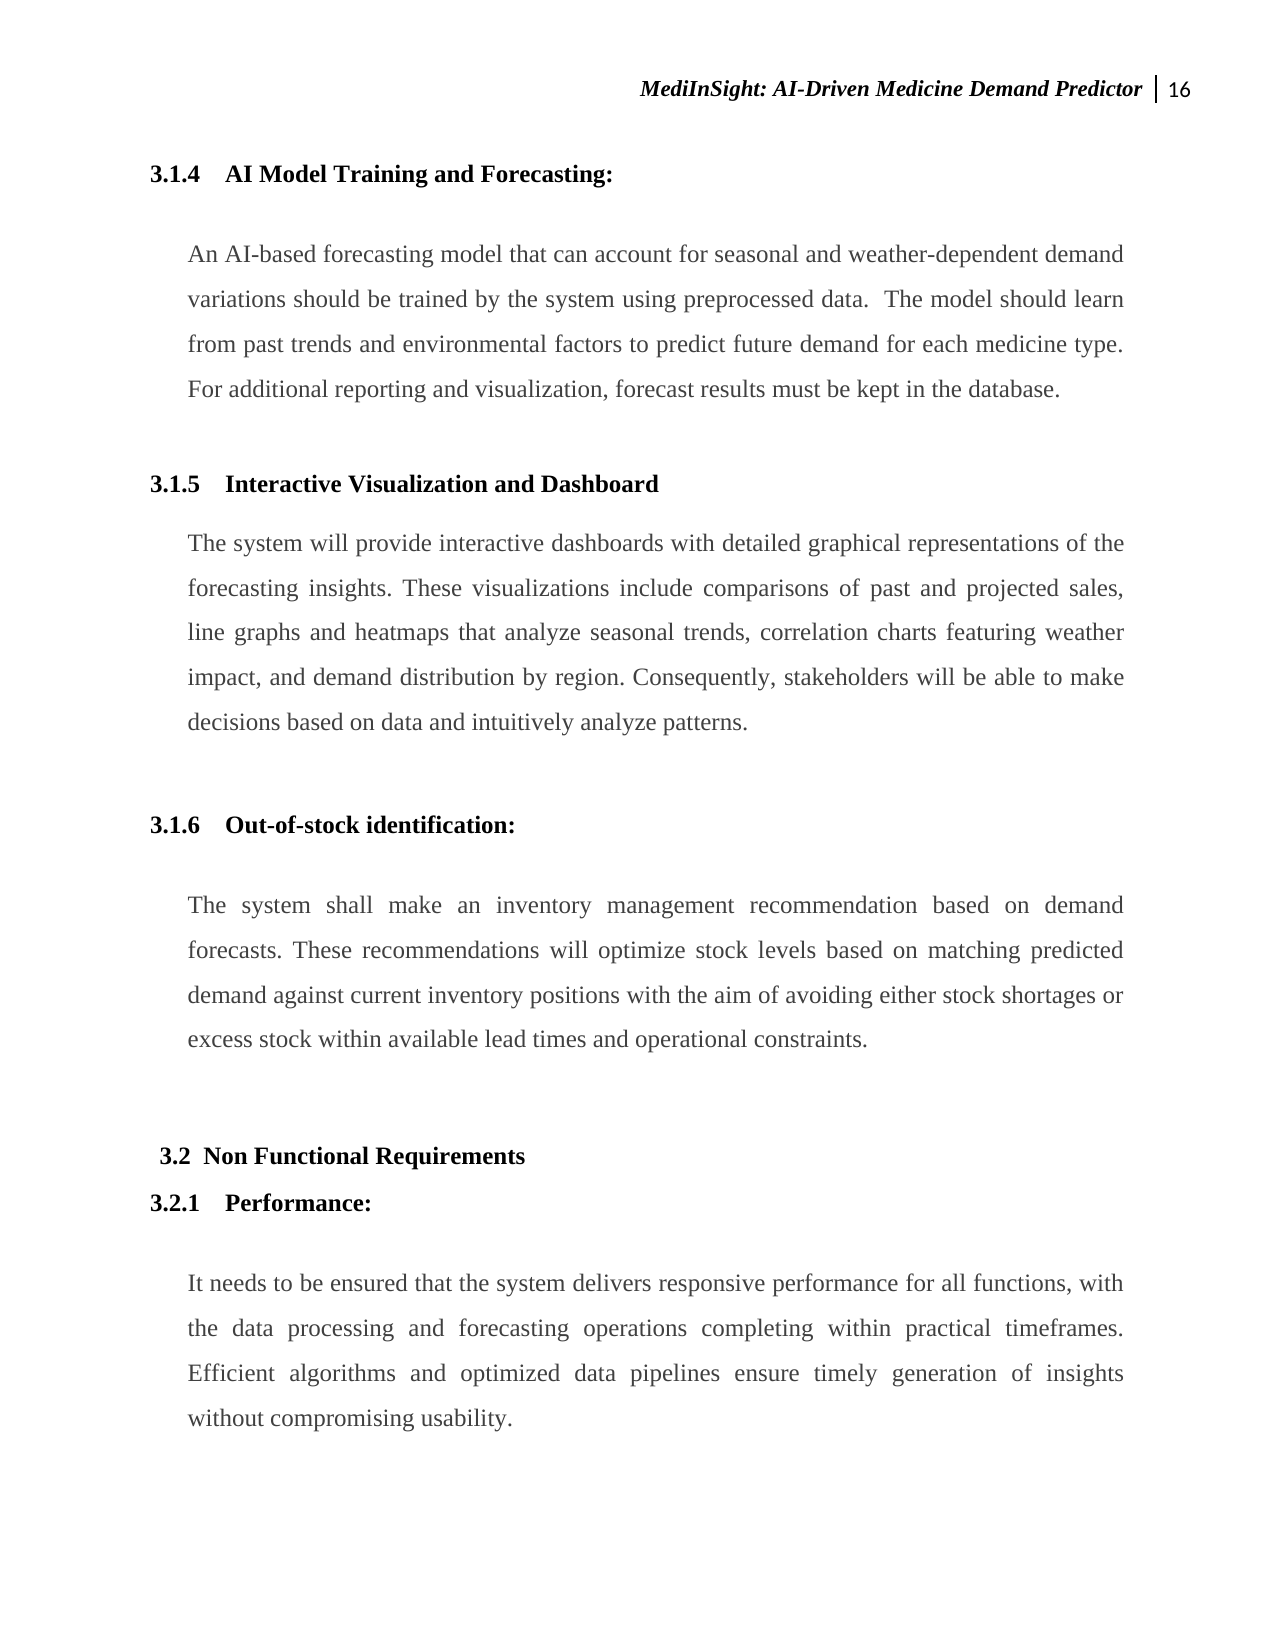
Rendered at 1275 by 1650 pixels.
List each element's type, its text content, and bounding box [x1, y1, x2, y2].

text The system shall make an inventory management recommendation based on demand forecasts. These recommendations will optimize stock levels based on matching predicted demand against current inventory positions with the aim of avoiding either stock shortages or excess stock within available lead times and operational constraints. [187, 874, 1125, 1053]
subtitle Interactive Visualization and Dashboard [150, 469, 1125, 498]
text An AI-based forecasting model that can account for seasonal and weather-dependent demand variations should be trained by the system using preprocessed data. The model should learn from past trends and environmental factors to predict future demand for each medicine type. For additional reporting and visualization, forecast results must be kept in the database. [187, 224, 1125, 402]
text It needs to be ensured that the system delivers responsive performance for all functions, with the data processing and forecasting operations completing within practical timeframes. Efficient algorithms and optimized data pipelines ensure timely generation of insights without compromising usability. [187, 1253, 1125, 1431]
subtitle Performance: [150, 1188, 1125, 1217]
subtitle AI Model Training and Forecasting: [150, 159, 1125, 188]
subtitle Out-of-stock identification: [150, 810, 1125, 838]
subtitle Non Functional Requirements [159, 1141, 1125, 1169]
text The system will provide interactive dashboards with detailed graphical representations of the forecasting insights. These visualizations include comparisons of past and projected sales, line graphs and heatmaps that analyze seasonal trends, correlation charts featuring weather impact, and demand distribution by region. Consequently, stakeholders will be able to make decisions based on data and intuitively analyze patterns. [187, 512, 1125, 736]
